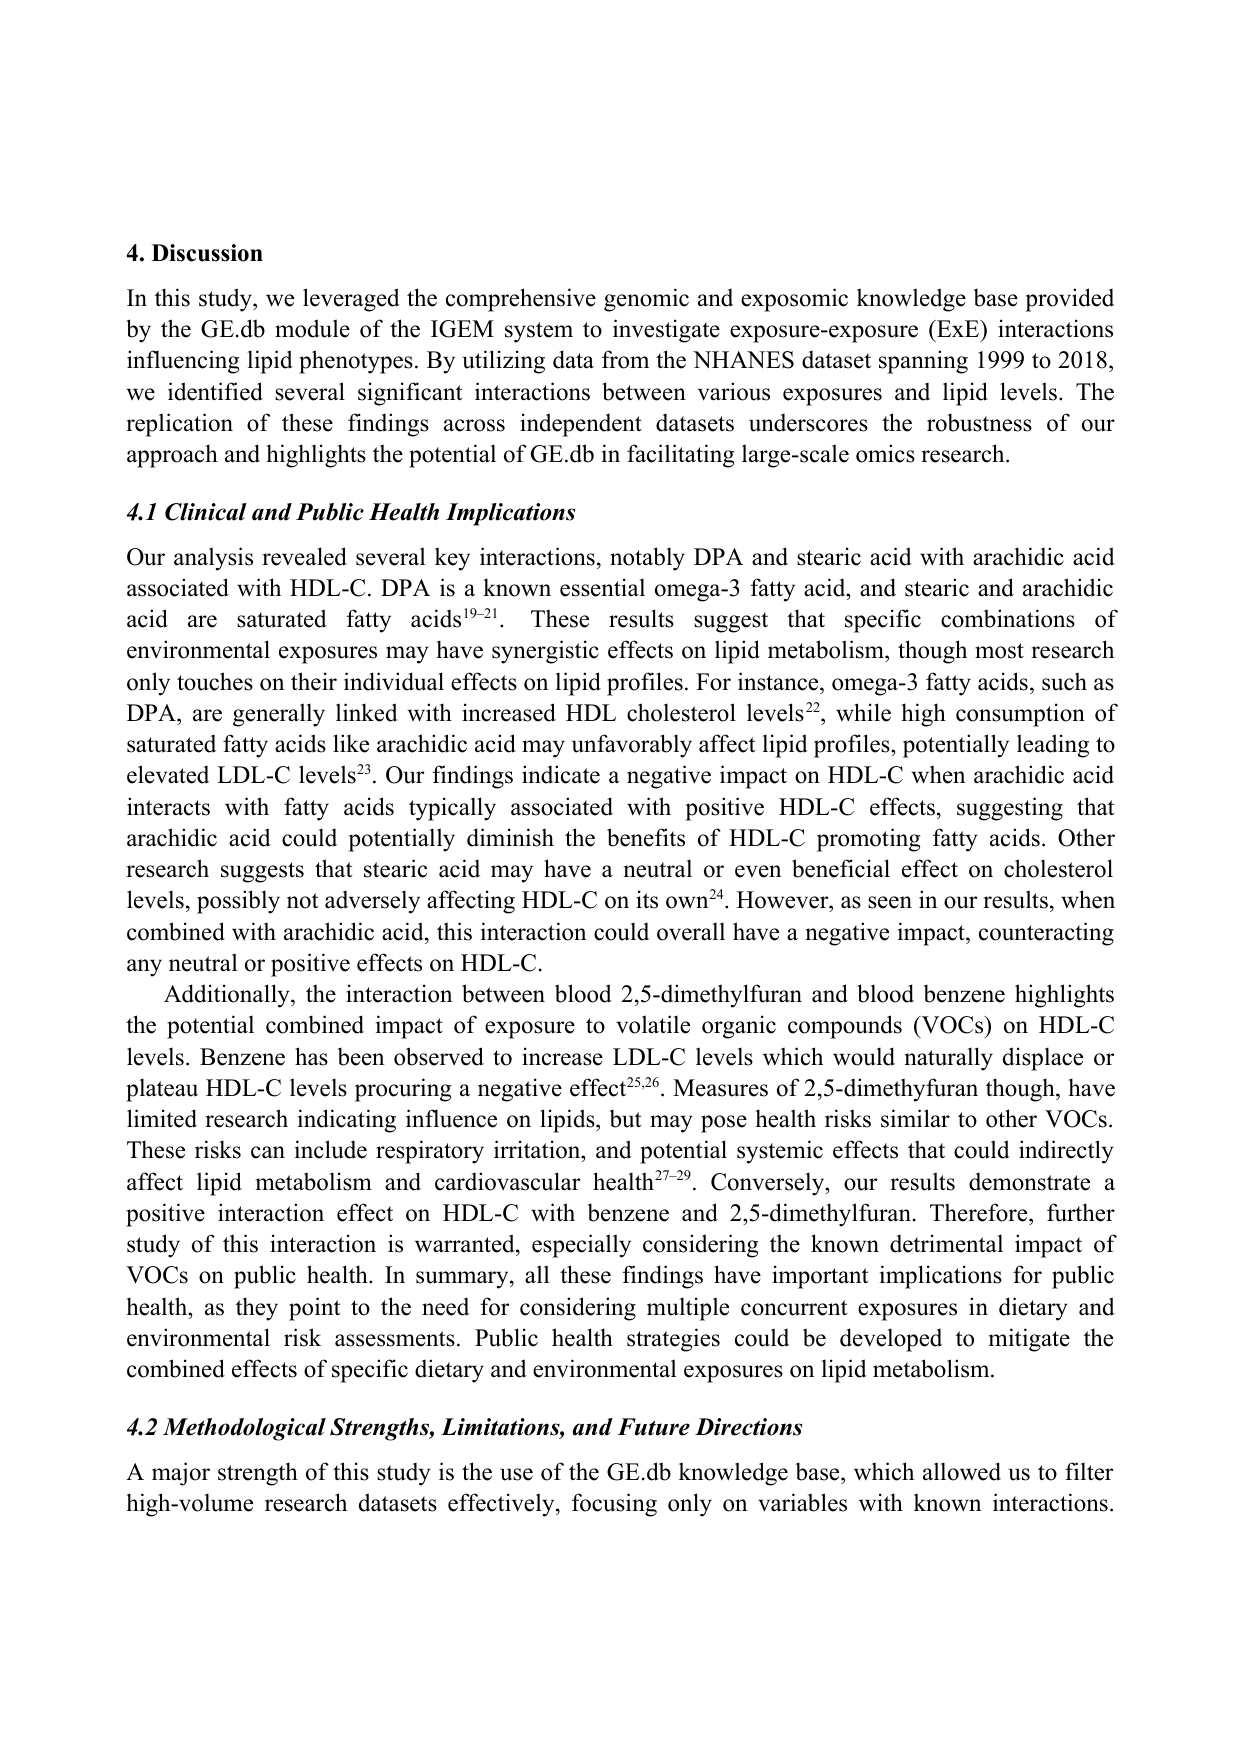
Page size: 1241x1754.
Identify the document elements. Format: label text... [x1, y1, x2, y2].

text 4.1 Clinical and Public Health Implications [126, 498, 1116, 526]
text Additionally, the interaction between blood 2,5-dimethylfuran and blood benzene highlights the potential combined impact of exposure to volatile organic compounds (VOCs) on HDL-C levels. Benzene has been observed to increase LDL-C levels which would naturally displace or plateau HDL-C levels procuring a negative effect25,26. Measures of 2,5-dimethyfuran though, have limited research indicating influence on lipids, but may pose health risks similar to other VOCs. These risks can include respiratory irritation, and potential systemic effects that could indirectly affect lipid metabolism and cardiovascular health27–29. Conversely, our results demonstrate a positive interaction effect on HDL-C with benzene and 2,5-dimethylfuran. Therefore, further study of this interaction is warranted, especially considering the known detrimental impact of VOCs on public health. In summary, all these findings have important implications for public health, as they point to the need for considering multiple concurrent exposures in dietary and environmental risk assessments. Public health strategies could be developed to mitigate the combined effects of specific dietary and environmental exposures on lipid metabolism. [126, 978, 1116, 1384]
text 4.2 Methodological Strengths, Limitations, and Future Directions [126, 1413, 1116, 1441]
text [126, 1455, 1116, 1518]
text 4. Discussion [126, 239, 1116, 267]
text Our analysis revealed several key interactions, notably DPA and stearic acid with arachidic acid associated with HDL-C. DPA is a known essential omega-3 fatty acid, and stearic and arachidic acid are saturated fatty acids19–21. These results suggest that specific combinations of environmental exposures may have synergistic effects on lipid metabolism, though most research only touches on their individual effects on lipid profiles. For instance, omega-3 fatty acids, such as DPA, are generally linked with increased HDL cholesterol levels22, while high consumption of saturated fatty acids like arachidic acid may unfavorably affect lipid profiles, potentially leading to elevated LDL-C levels23. Our findings indicate a negative impact on HDL-C when arachidic acid interacts with fatty acids typically associated with positive HDL-C effects, suggesting that arachidic acid could potentially diminish the benefits of HDL-C promoting fatty acids. Other research suggests that stearic acid may have a neutral or even beneficial effect on cholesterol levels, possibly not adversely affecting HDL-C on its own24. However, as seen in our results, when combined with arachidic acid, this interaction could overall have a negative impact, counteracting any neutral or positive effects on HDL-C. [126, 540, 1116, 978]
text In this study, we leveraged the comprehensive genomic and exposomic knowledge base provided by the GE.db module of the IGEM system to investigate exposure-exposure (ExE) interactions influencing lipid phenotypes. By utilizing data from the NHANES dataset spanning 1999 to 2018, we identified several significant interactions between various exposures and lipid levels. The replication of these findings across independent datasets underscores the robustness of our approach and highlights the potential of GE.db in facilitating large-scale omics research. [126, 281, 1116, 469]
